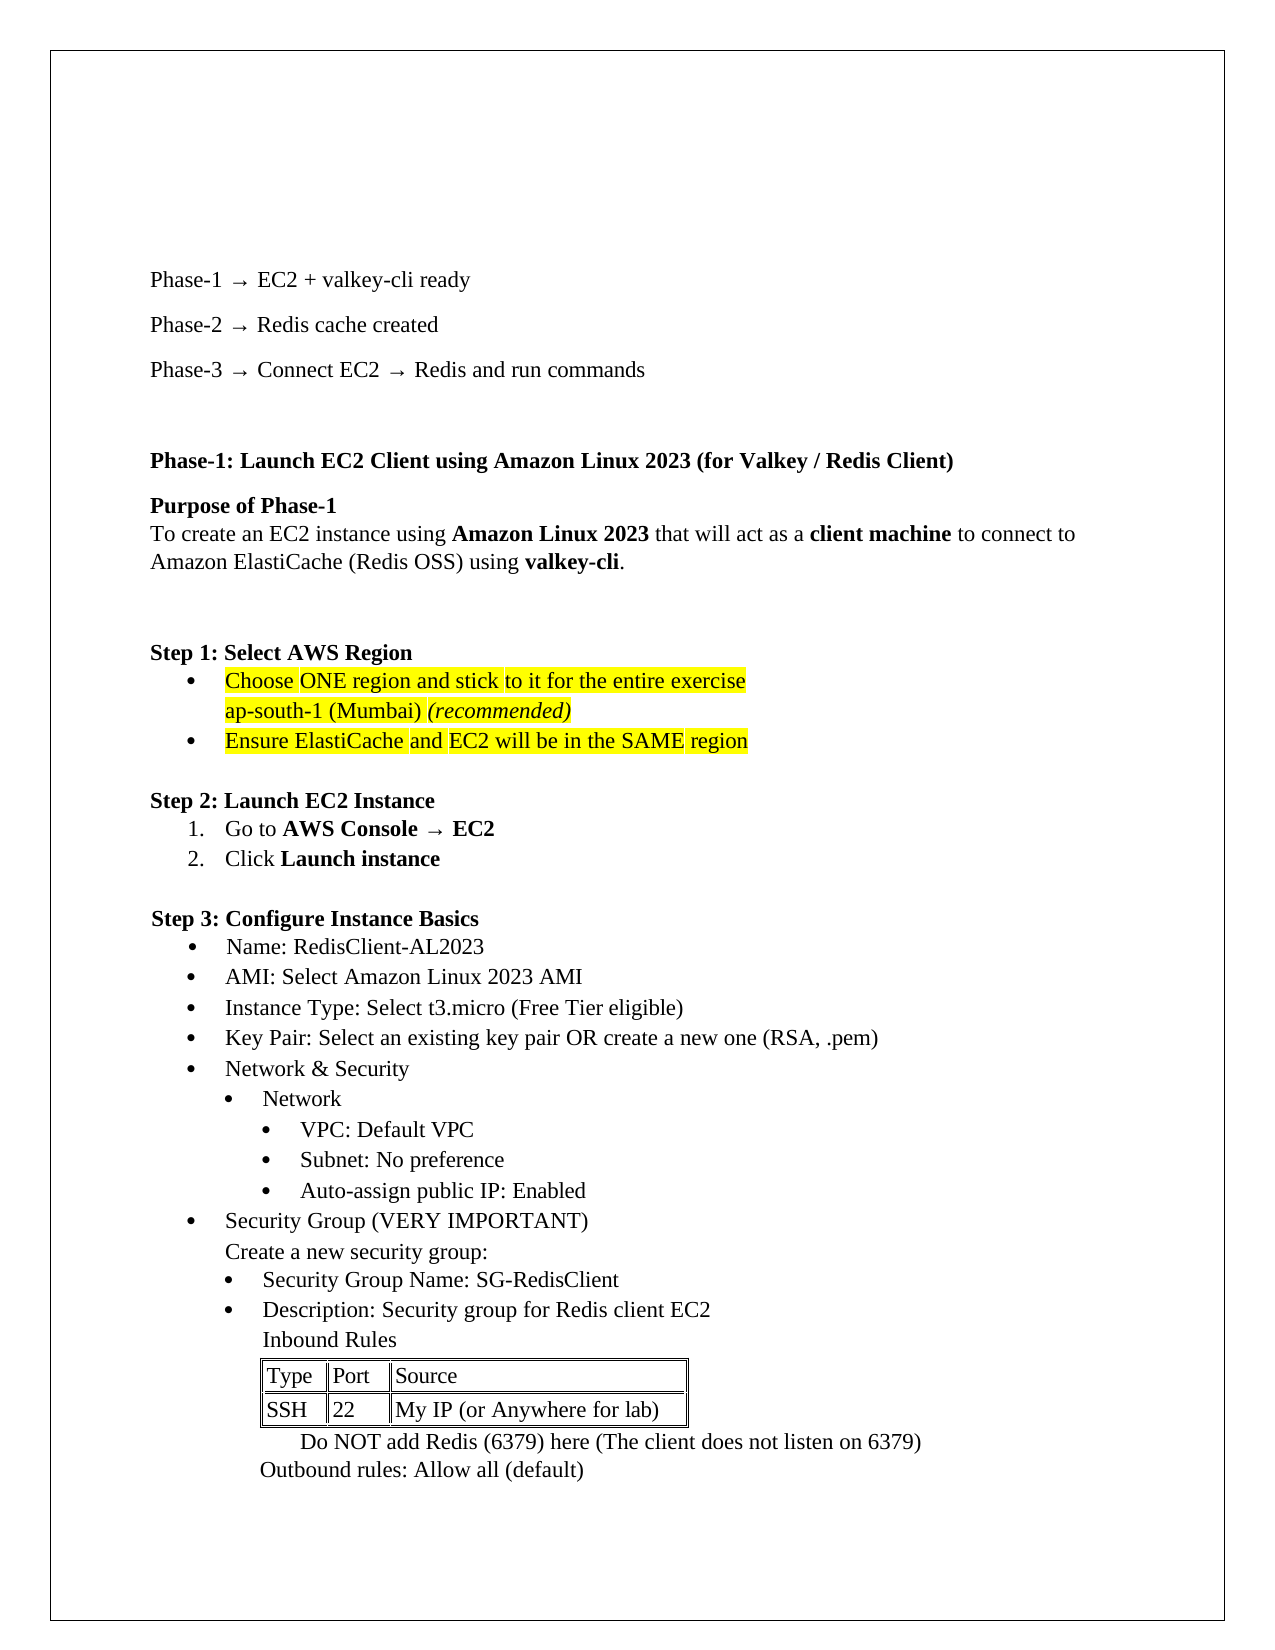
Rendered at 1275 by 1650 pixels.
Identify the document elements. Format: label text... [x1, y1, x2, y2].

list Key Pair: Select an existing key pair OR create a new one (RSA, .pem) [187, 1024, 1200, 1051]
list Ensure ElastiCache and EC2 will be in the SAME region [187, 727, 1200, 754]
text Phase-3 → Connect EC2 → Redis and run commands [150, 357, 1200, 382]
list Network [225, 1085, 1200, 1112]
list Click Launch instance [187, 845, 1200, 872]
subtitle Step 3: Configure Instance Basics [75, 905, 479, 931]
text To create an EC2 instance using Amazon Linux 2023 that will act as a client machine to connect to Amazon ElastiCache (Redis OSS) using valkey-cli. [150, 520, 1118, 575]
list VPC: Default VPC [262, 1116, 1200, 1142]
subtitle Phase-1: Launch EC2 Client using Amazon Linux 2023 (for Valkey / Redis Client) Purpose of Phase-1 [150, 428, 983, 518]
list AMI: Select Amazon Linux 2023 AMI [187, 963, 1200, 989]
list Description: Security group for Redis client EC2 Inbound Rules [225, 1296, 711, 1353]
list Choose ONE region and stick to it for the entire exercise ap-south-1 (Mumbai) (recommended) [187, 667, 746, 723]
list Security Group (VERY IMPORTANT) Create a new security group: [187, 1207, 589, 1264]
subtitle Step 2: Launch EC2 Instance [150, 787, 1200, 813]
list Name: RedisClient-AL2023 [75, 933, 484, 959]
list Subnet: No preference [262, 1146, 1200, 1173]
list Security Group Name: SG-RedisClient [225, 1268, 1200, 1292]
list Instance Type: Select t3.micro (Free Tier eligible) [187, 994, 1200, 1020]
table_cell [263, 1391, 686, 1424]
text Do NOT add Redis (6379) here (The client does not listen on 6379) Outbound rules: Allow all (default) [259, 1428, 928, 1482]
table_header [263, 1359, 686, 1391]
list Auto-assign public IP: Enabled [262, 1177, 1200, 1203]
list Network & Security [187, 1055, 1200, 1081]
text Phase-1 → EC2 + valkey-cli ready Phase-2 → Redis cache created [150, 267, 471, 338]
list Go to AWS Console → EC2 [187, 815, 1200, 841]
subtitle Step 1: Select AWS Region [150, 639, 1200, 666]
